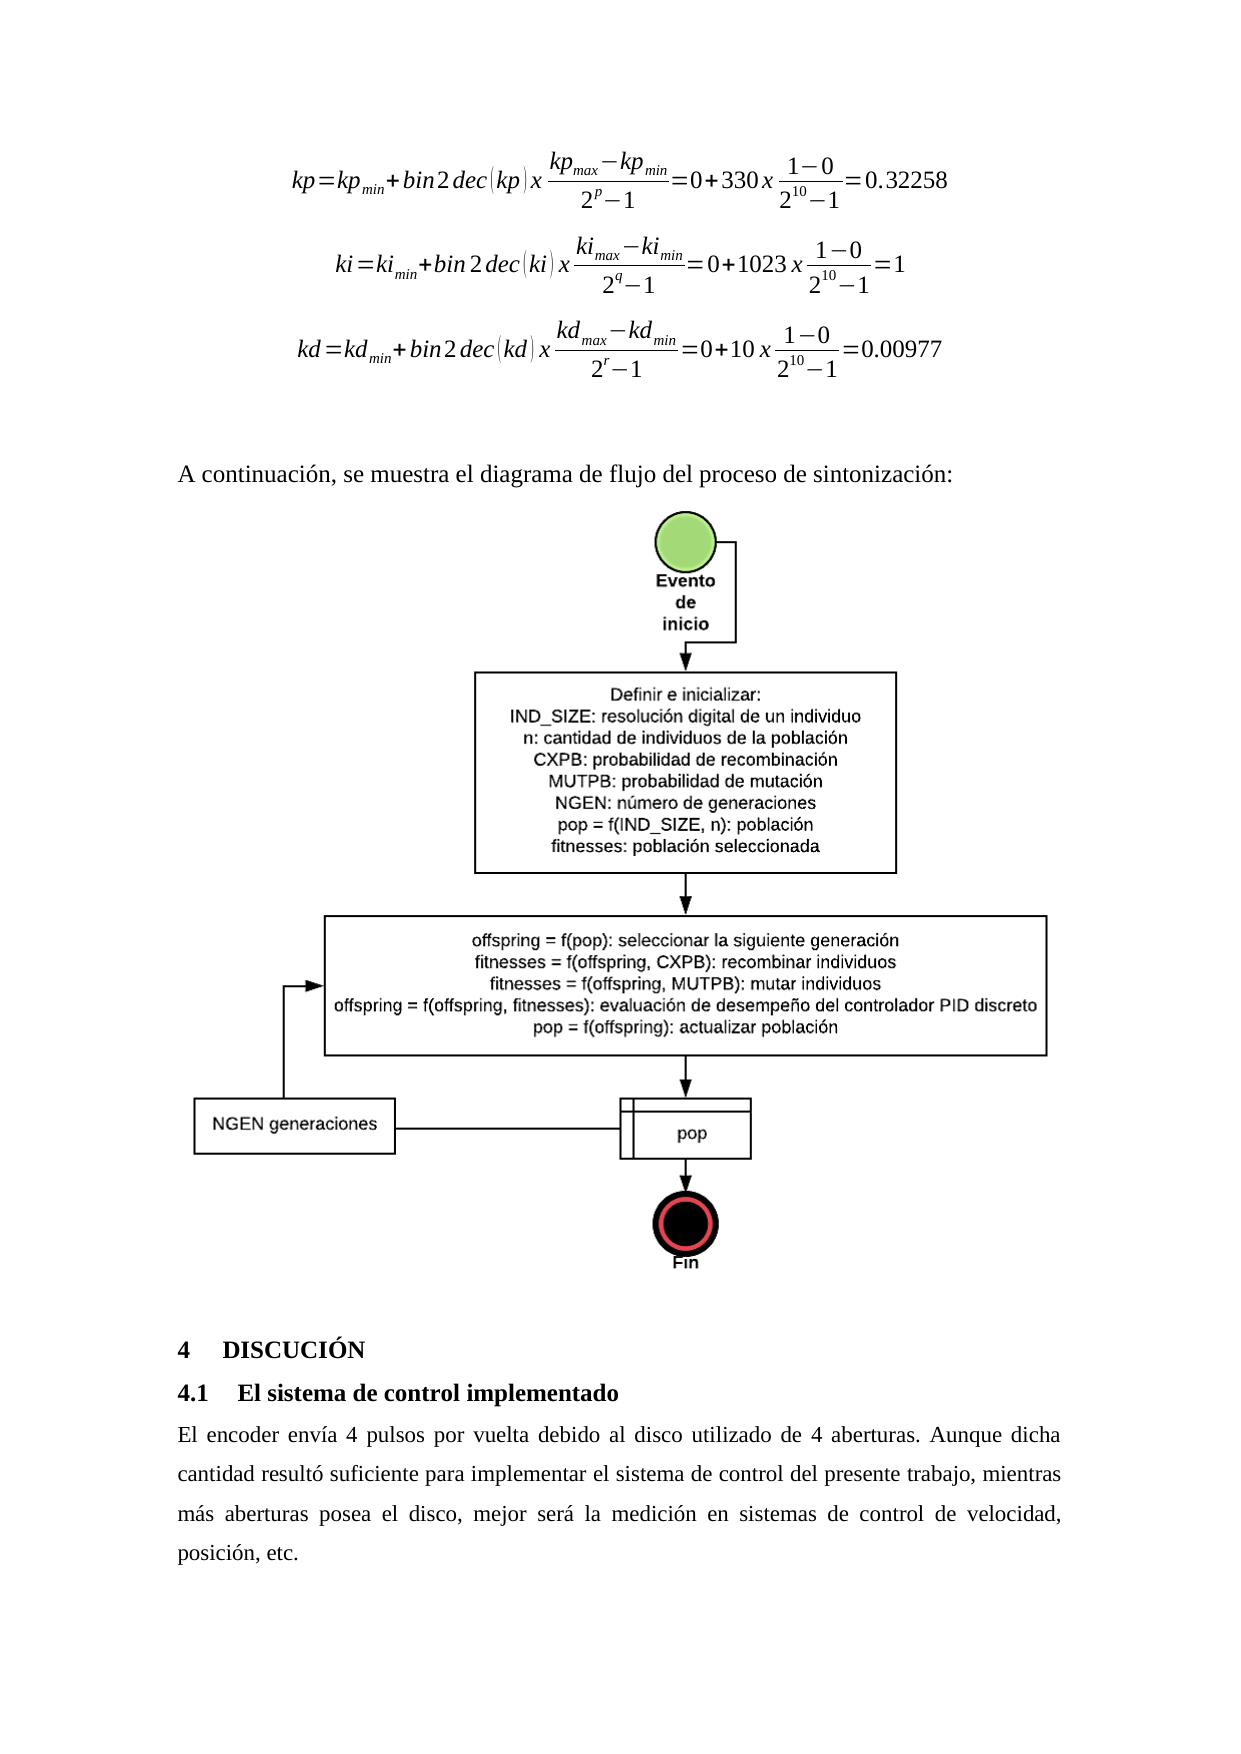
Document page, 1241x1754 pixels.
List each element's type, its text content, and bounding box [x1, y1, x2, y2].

subtitle El sistema de control implementado [177, 1378, 1063, 1407]
text El encoder envía 4 pulsos por vuelta debido al disco utilizado de 4 aberturas. Aunque dicha cantidad resultó suficiente para implementar el sistema de control del presente trabajo, mientras más aberturas posea el disco, mejor será la medición en sistemas de control de velocidad, posición, etc. [177, 1421, 1063, 1566]
text A continuación, se muestra el diagrama de flujo del proceso de sintonización: [177, 459, 1063, 488]
subtitle DISCUCIÓN [177, 1335, 1063, 1363]
picture [188, 502, 1052, 1278]
